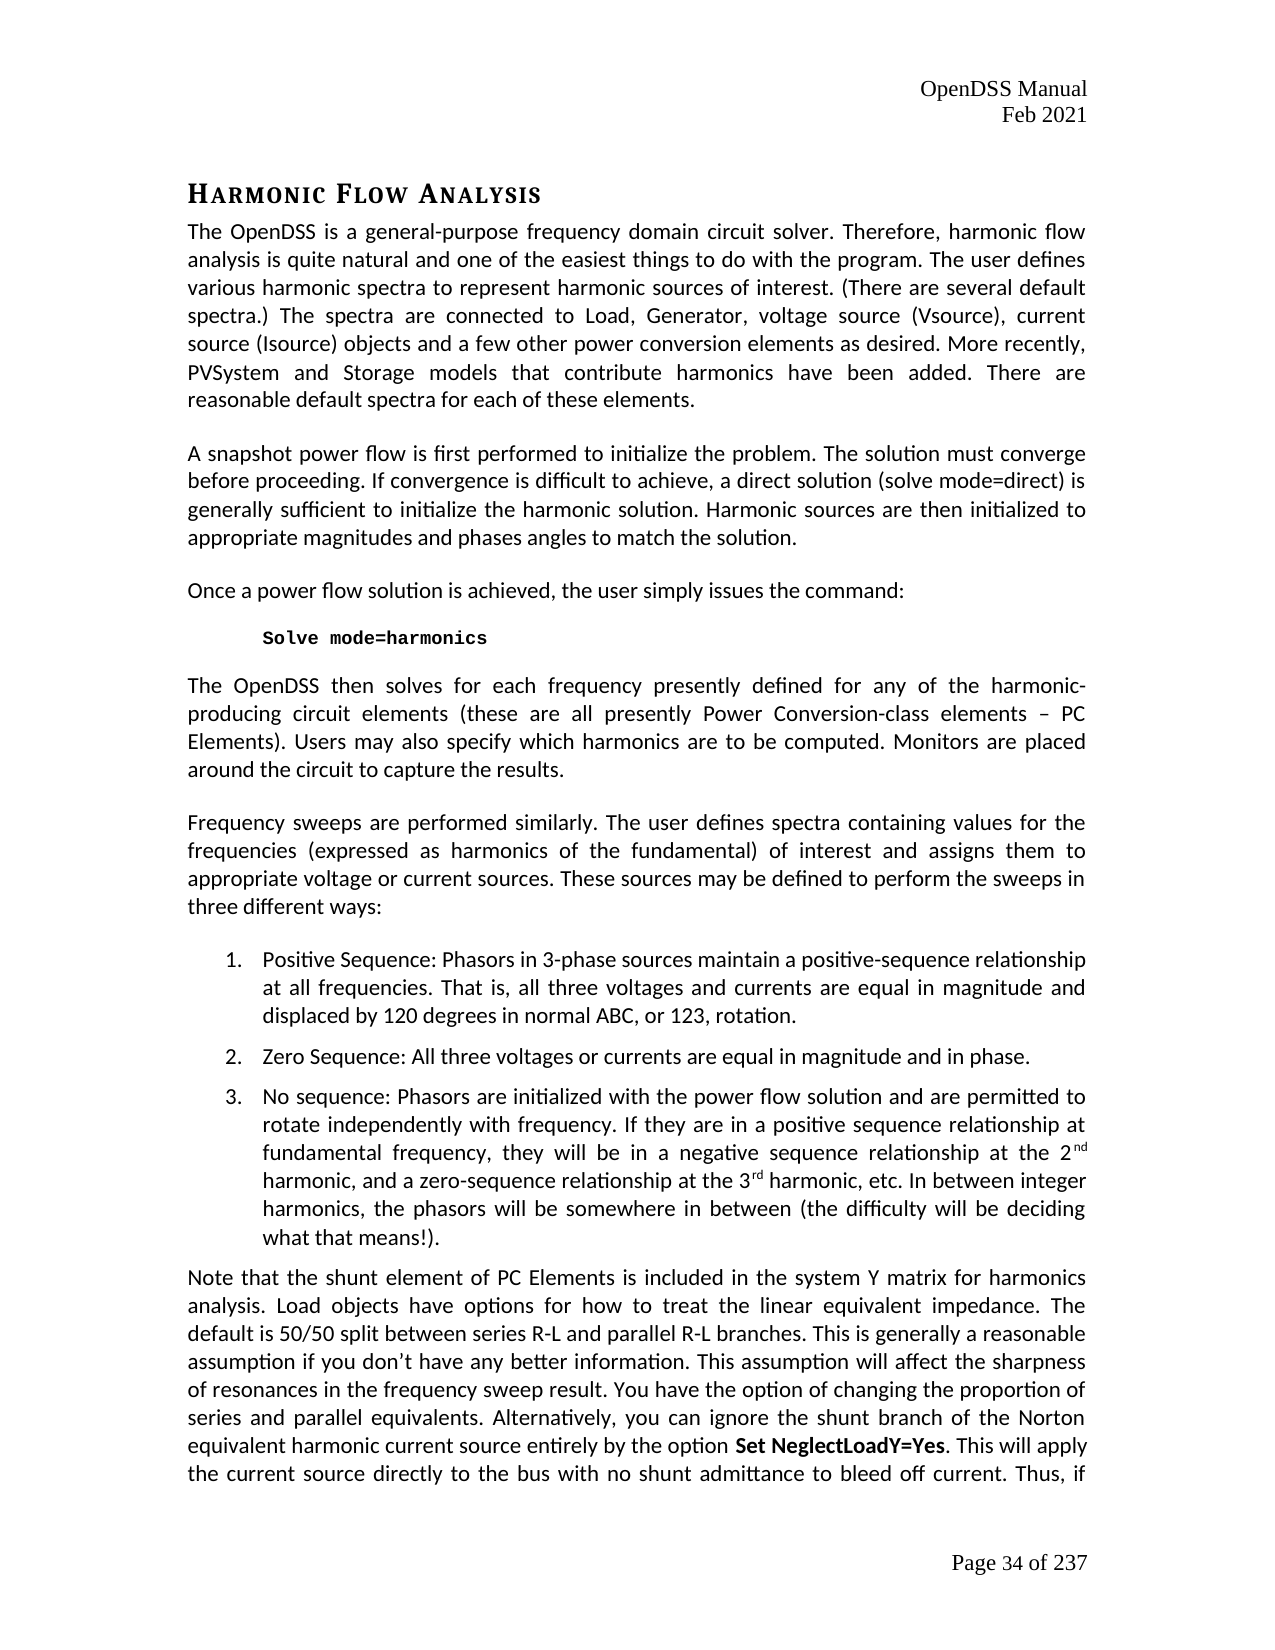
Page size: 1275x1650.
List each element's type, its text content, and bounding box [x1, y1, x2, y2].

text The OpenDSS then solves for each frequency presently defined for any of the harmonic-producing circuit elements (these are all presently Power Conversion-class elements – PC Elements). Users may also specify which harmonics are to be computed. Monitors are placed around the circuit to capture the results. [187, 671, 1087, 783]
text Solve mode=harmonics [187, 629, 1087, 650]
text A snapshot power flow is first performed to initialize the problem. The solution must converge before proceeding. If convergence is difficult to achieve, a direct solution (solve mode=direct) is generally sufficient to initialize the harmonic solution. Harmonic sources are then initialized to appropriate magnitudes and phases angles to match the solution. [187, 439, 1087, 551]
list Positive Sequence: Phasors in 3-phase sources maintain a positive-sequence relationship at all frequencies. That is, all three voltages and currents are equal in magnitude and displaced by 120 degrees in normal ABC, or 123, rotation. [225, 945, 1087, 1029]
text Frequency sweeps are performed similarly. The user defines spectra containing values for the frequencies (expressed as harmonics of the fundamental) of interest and assigns them to appropriate voltage or current sources. These sources may be defined to perform the sweeps in three different ways: [187, 808, 1087, 920]
list No sequence: Phasors are initialized with the power flow solution and are permitted to rotate independently with frequency. If they are in a positive sequence relationship at fundamental frequency, they will be in a negative sequence relationship at the 2nd harmonic, and a zero-sequence relationship at the 3rd harmonic, etc. In between integer harmonics, the phasors will be somewhere in between (the difficulty will be deciding what that means!). [225, 1082, 1087, 1251]
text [187, 1263, 1087, 1487]
list Zero Sequence: All three voltages or currents are equal in magnitude and in phase. [225, 1042, 1087, 1070]
text Once a power flow solution is achieved, the user simply issues the command: [187, 576, 1087, 604]
text The OpenDSS is a general-purpose frequency domain circuit solver. Therefore, harmonic flow analysis is quite natural and one of the easiest things to do with the program. The user defines various harmonic spectra to represent harmonic sources of interest. (There are several default spectra.) The spectra are connected to Load, Generator, voltage source (Vsource), current source (Isource) objects and a few other power conversion elements as desired. More recently, PVSystem and Storage models that contribute harmonics have been added. There are reasonable default spectra for each of these elements. [187, 217, 1087, 414]
subtitle Harmonic Flow Analysis [187, 178, 1087, 211]
